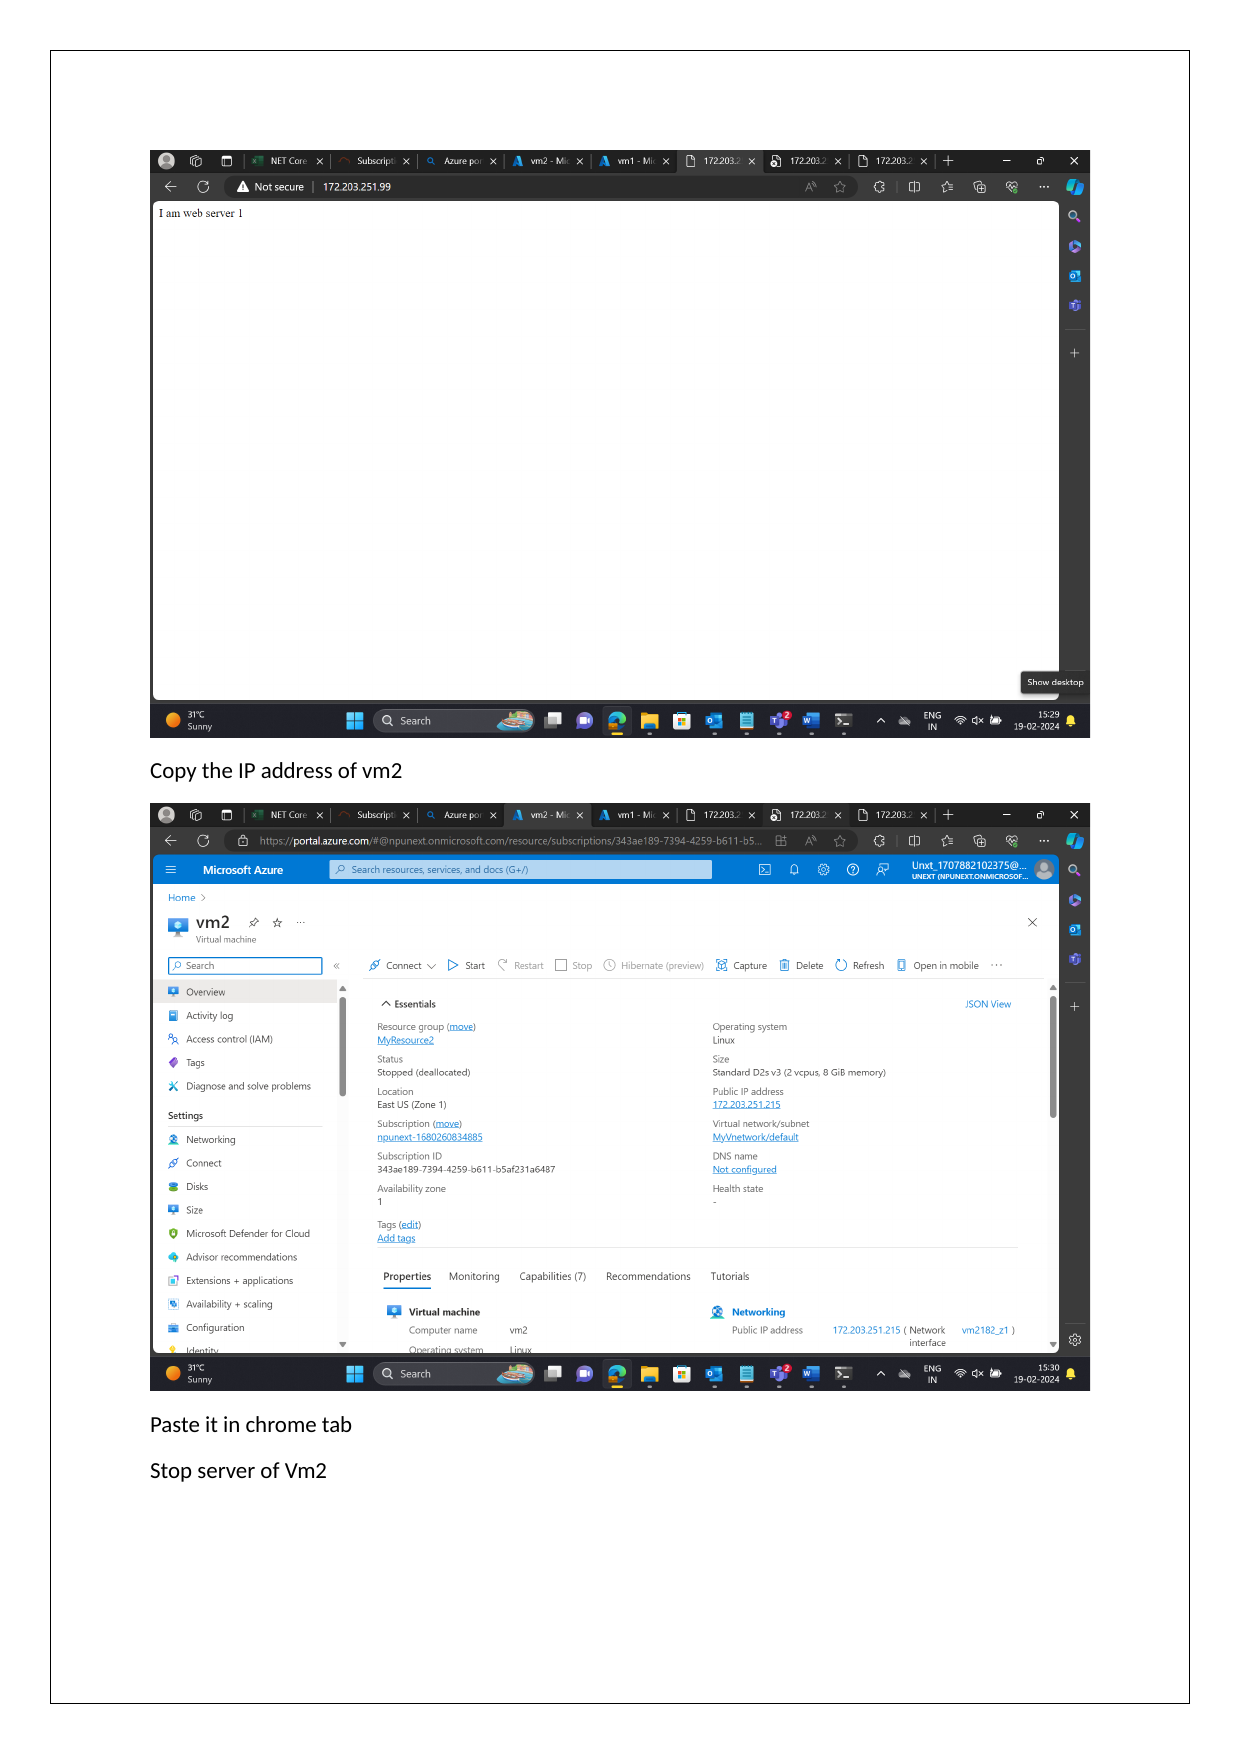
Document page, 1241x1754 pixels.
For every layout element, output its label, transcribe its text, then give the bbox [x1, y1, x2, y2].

picture [150, 803, 1091, 1391]
text Paste it in chrome tab [150, 1410, 1090, 1438]
picture [150, 150, 1091, 738]
text Stop server of Vm2 [150, 1457, 1090, 1485]
text Copy the IP address of vm2 [150, 756, 1090, 784]
